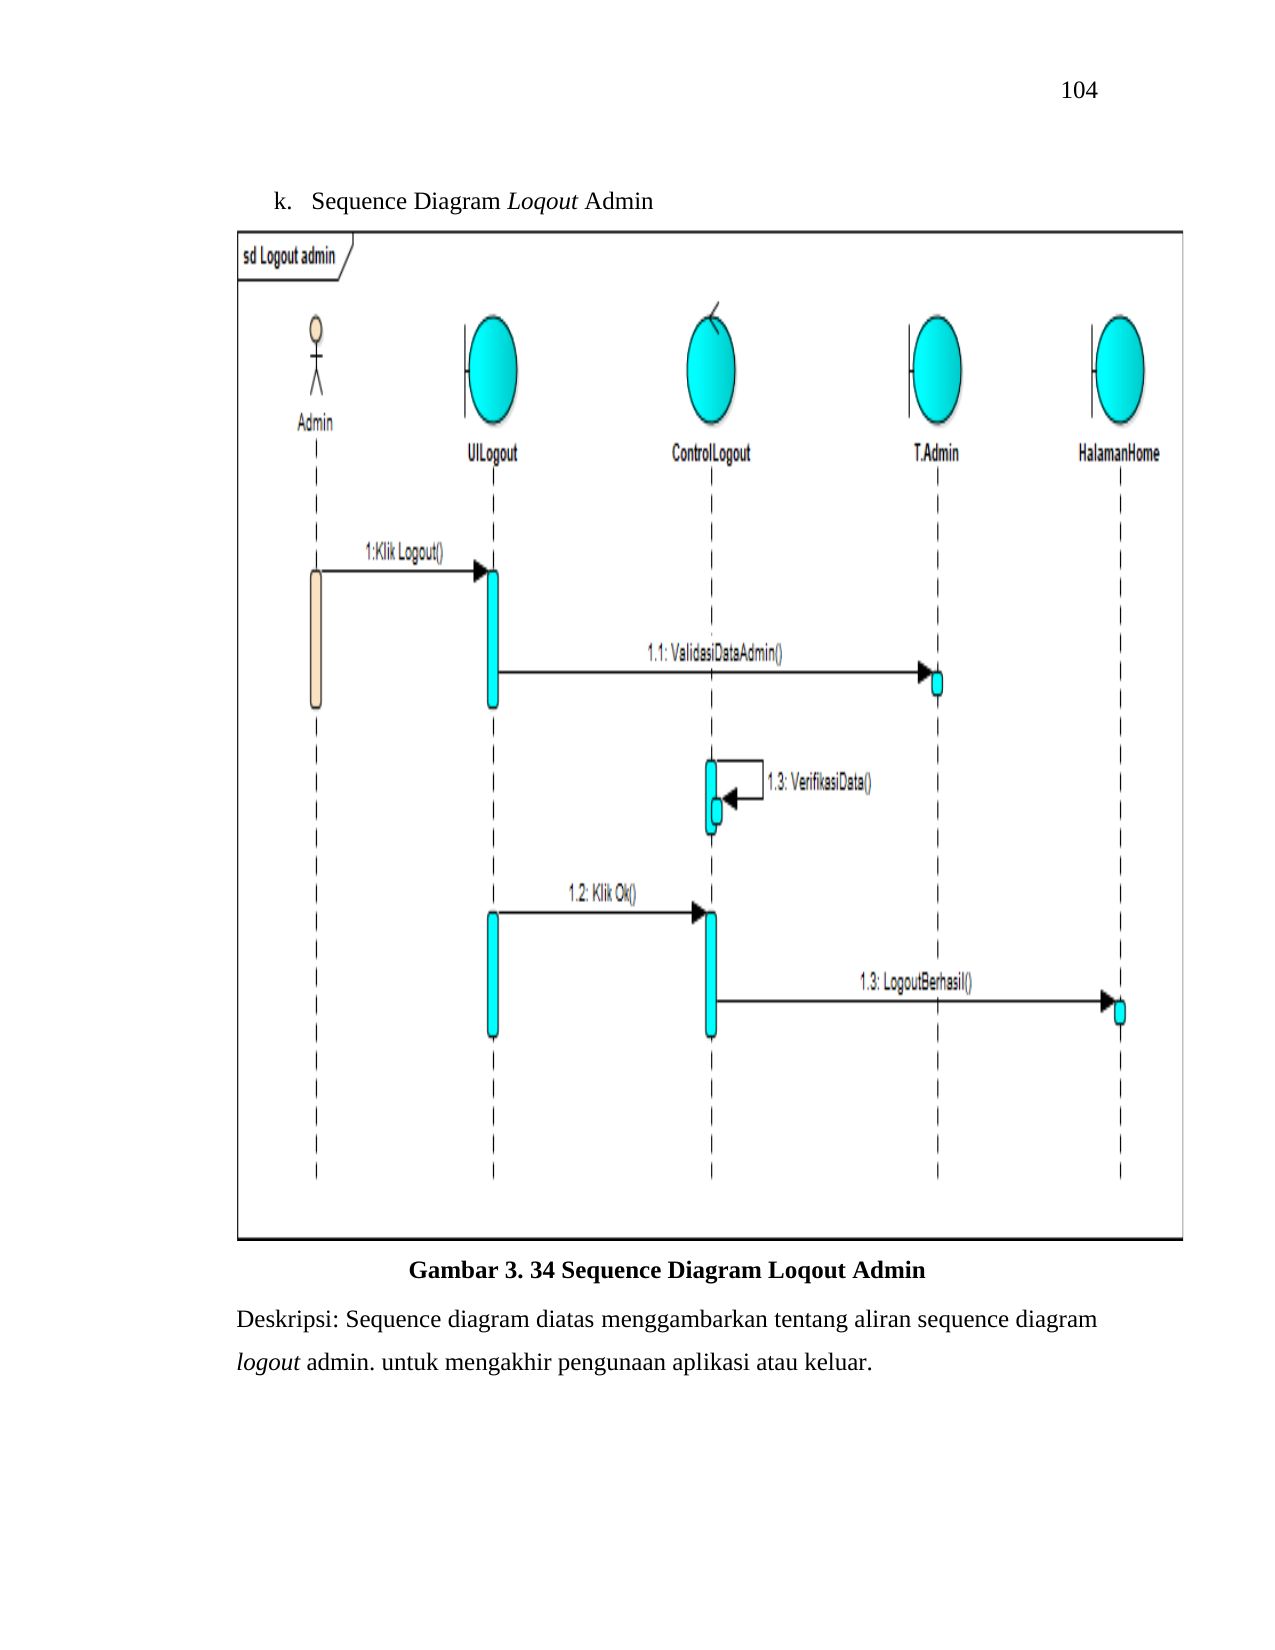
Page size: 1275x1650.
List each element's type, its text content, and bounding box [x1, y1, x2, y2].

picture [236, 229, 1184, 1241]
text Deskripsi: Sequence diagram diatas menggambarkan tentang aliran sequence diagram logout admin. untuk mengakhir pengunaan aplikasi atau keluar. [236, 1304, 1098, 1376]
list Sequence Diagram Loqout Admin [274, 186, 1098, 215]
